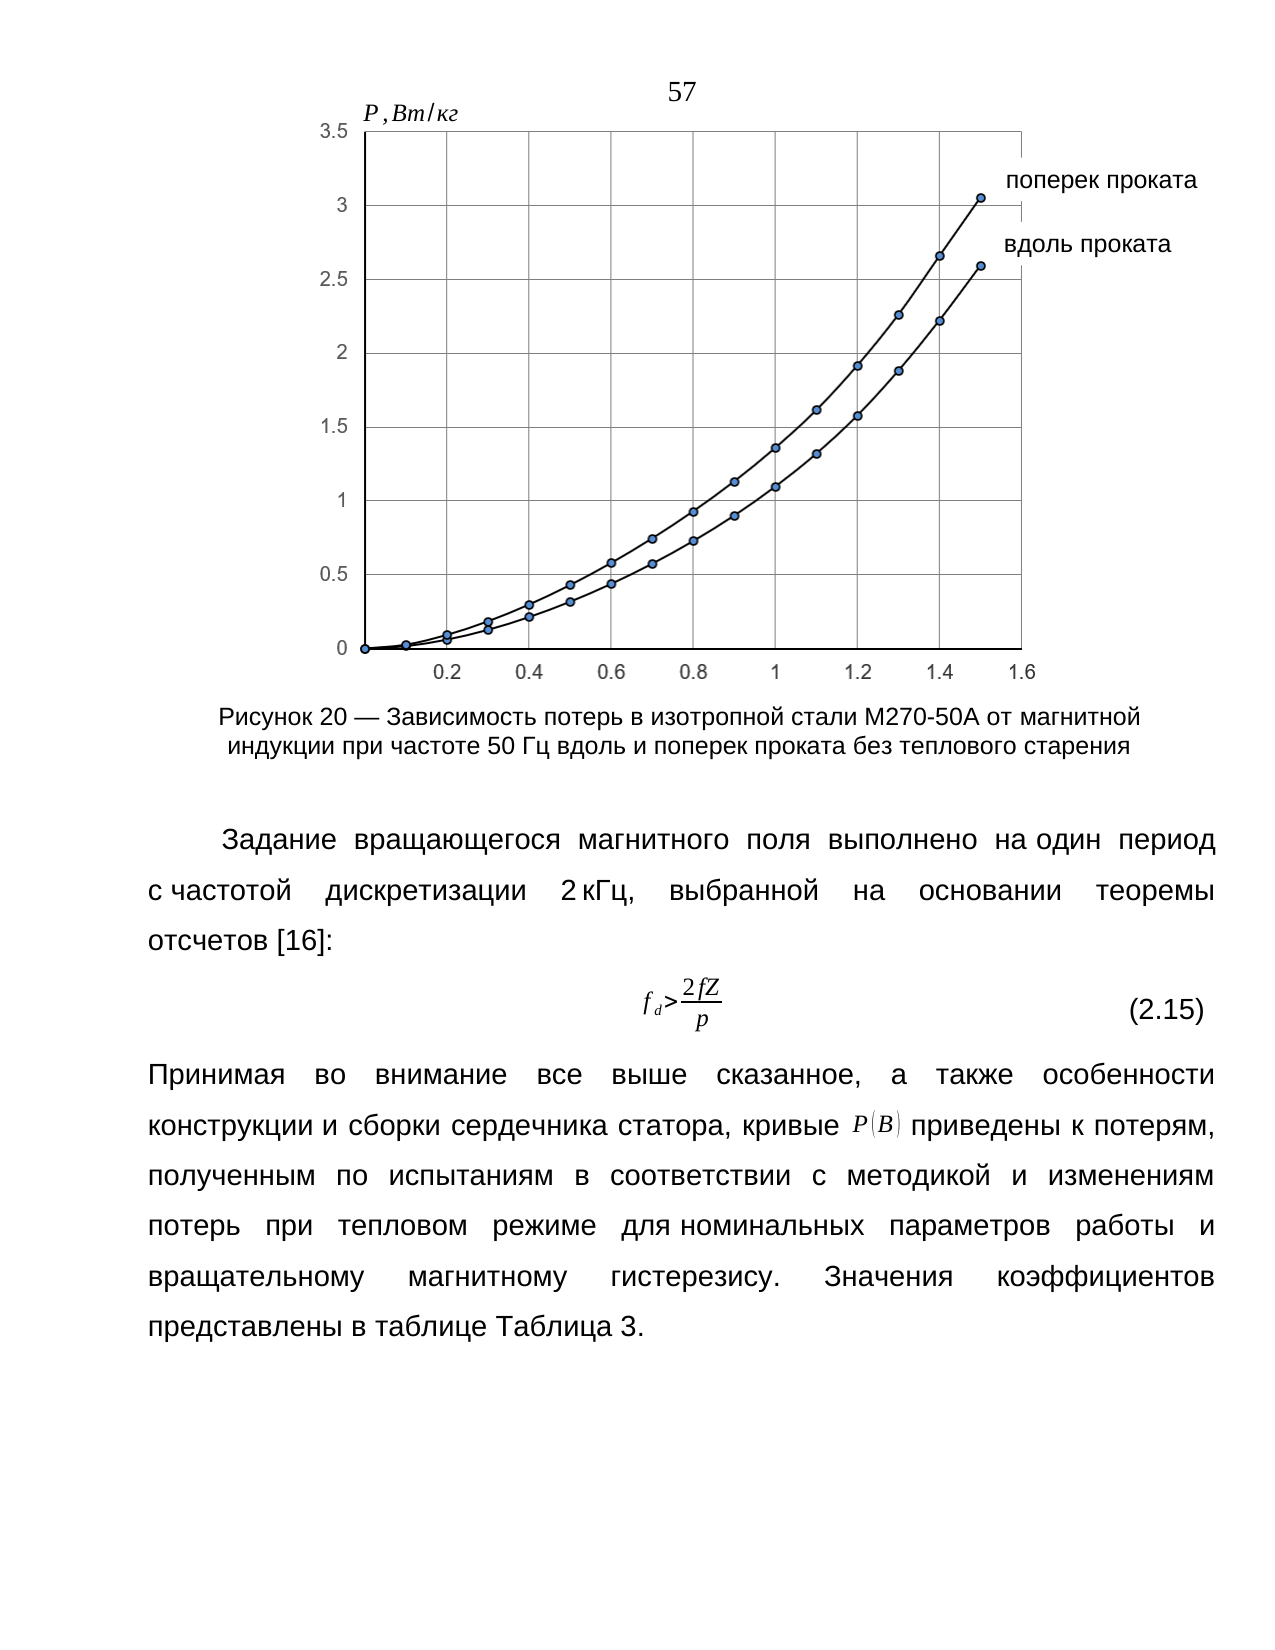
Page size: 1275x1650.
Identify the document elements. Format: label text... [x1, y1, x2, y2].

text Принимая во внимание все выше сказанное, а также особенности конструкции и сборки сердечника статора, кривые приведены к потерям, полученным по испытаниям в соответствии с методикой и изменениям потерь при тепловом режиме для номинальных параметров работы и вращательному магнитному гистерезису. Значения коэффициентов представлены в таблице 3. [148, 1057, 1216, 1342]
table_header (2.15) [1117, 973, 1216, 1057]
text Задание вращающегося магнитного поля выполнено на один период с частотой дискретизации 2 кГц, выбранной на основании теоремы отсчетов [16]: [148, 822, 1216, 957]
text Рисунок 20 — Зависимость потерь в изотропной стали М270-50A от магнитной индукции при частоте 50 Гц вдоль и поперек проката без теплового старения [177, 702, 1181, 759]
table_header [148, 973, 1117, 1057]
picture [318, 118, 1046, 690]
